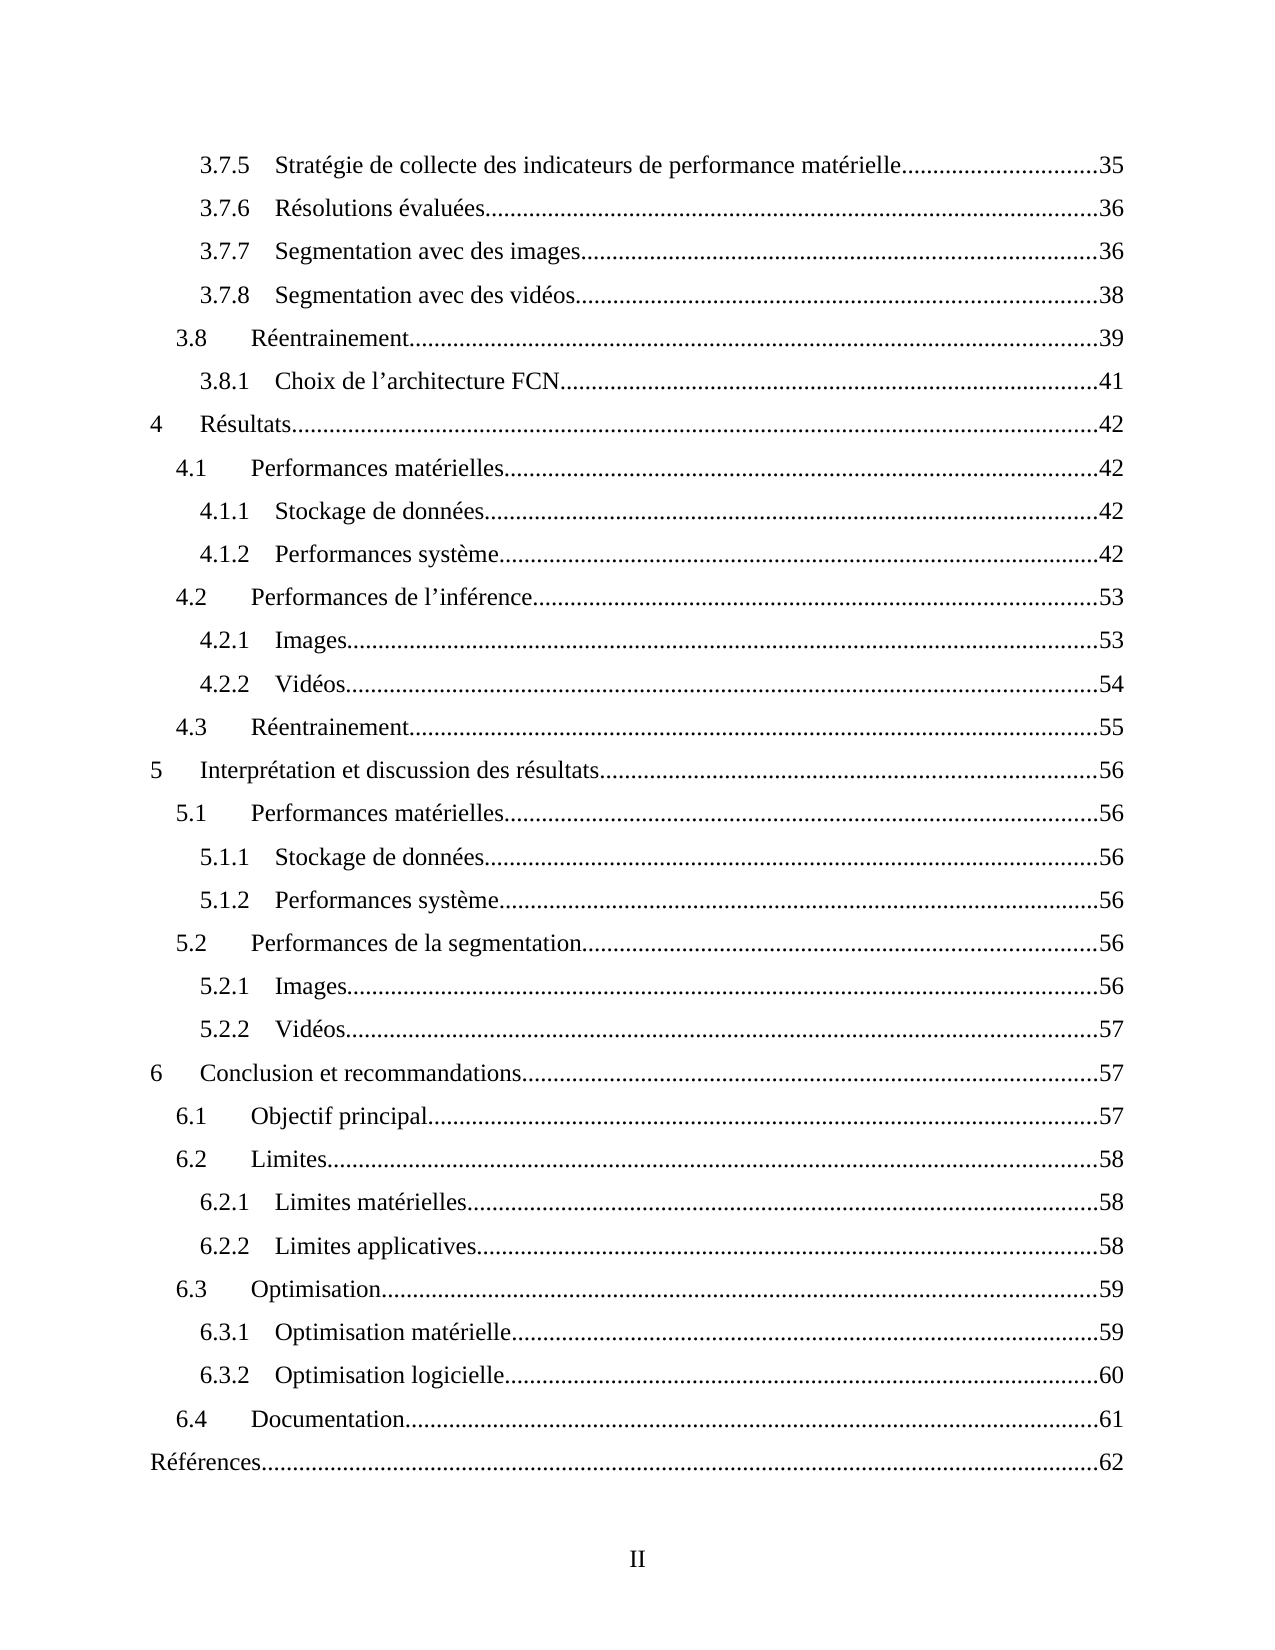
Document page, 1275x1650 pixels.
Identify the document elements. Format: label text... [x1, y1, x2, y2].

text 4 Résultats 42 [150, 409, 1125, 438]
text Références 62 [150, 1447, 1125, 1476]
text 5.2.2 Vidéos 57 [199, 1014, 1125, 1043]
text 4.3 Réentrainement 55 [176, 712, 1125, 741]
text 5.1 Performances matérielles 56 [176, 798, 1125, 827]
text 6.4 Documentation 61 [176, 1404, 1125, 1432]
text 3.7.7 Segmentation avec des images 36 [199, 236, 1125, 265]
text 4.2.2 Vidéos 54 [199, 669, 1125, 697]
text 5.2 Performances de la segmentation 56 [176, 928, 1125, 957]
text 4.2.1 Images 53 [199, 626, 1125, 654]
text 3.8.1 Choix de l’architecture FCN 41 [199, 366, 1125, 395]
text 5.2.1 Images 56 [199, 971, 1125, 1000]
text 4.2 Performances de l’inférence 53 [176, 582, 1125, 611]
text 6.3.1 Optimisation matérielle 59 [199, 1317, 1125, 1346]
text 6.1 Objectif principal 57 [176, 1101, 1125, 1130]
text 5.1.2 Performances système 56 [199, 885, 1125, 914]
text 6.2.1 Limites matérielles 58 [199, 1187, 1125, 1216]
text 4.1.2 Performances système 42 [199, 539, 1125, 568]
text 6.3.2 Optimisation logicielle 60 [199, 1360, 1125, 1389]
text 5.1.1 Stockage de données 56 [199, 842, 1125, 870]
text 3.7.8 Segmentation avec des vidéos 38 [199, 280, 1125, 308]
text 4.1.1 Stockage de données 42 [199, 496, 1125, 524]
text 3.7.6 Résolutions évaluées 36 [199, 193, 1125, 222]
text 6.2.2 Limites applicatives 58 [199, 1231, 1125, 1259]
text 6.2 Limites 58 [176, 1144, 1125, 1173]
text 4.1 Performances matérielles 42 [176, 453, 1125, 481]
text 3.8 Réentrainement 39 [176, 323, 1125, 352]
text 6 Conclusion et recommandations 57 [150, 1058, 1125, 1087]
text 6.3 Optimisation 59 [176, 1274, 1125, 1303]
text 3.7.5 Stratégie de collecte des indicateurs de performance matérielle 35 [199, 150, 1125, 179]
text 5 Interprétation et discussion des résultats 56 [150, 755, 1125, 784]
